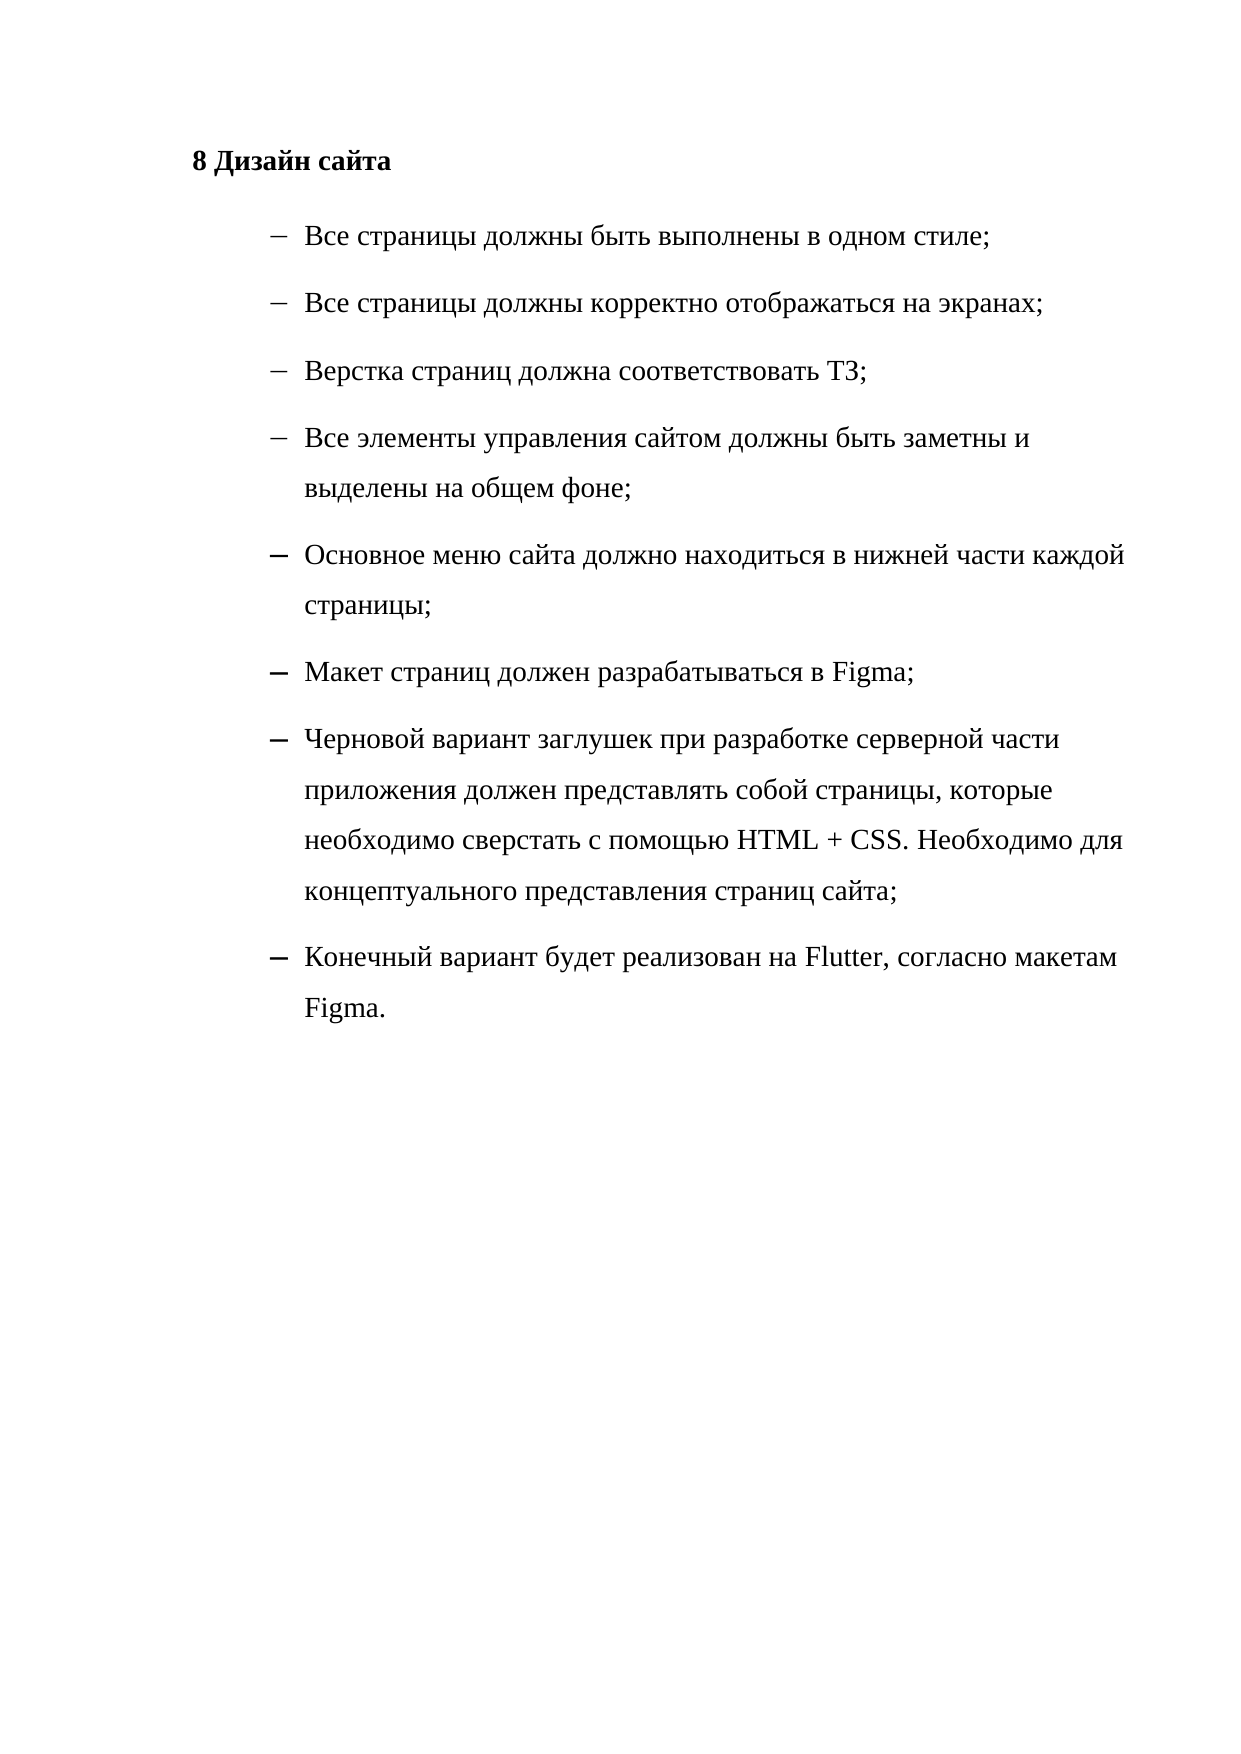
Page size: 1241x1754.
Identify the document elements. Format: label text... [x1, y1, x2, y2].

text Все страницы должны быть выполнены в одном стиле; [267, 218, 1152, 252]
text Верстка страниц должна соответствовать ТЗ; [267, 353, 1152, 386]
text Макет страниц должен разрабатываться в Figma; [267, 654, 1152, 688]
text Конечный вариант будет реализован на Flutter, согласно макетам Figma. [267, 939, 1152, 1023]
list Дизайн сайта [192, 143, 1152, 177]
text Основное меню сайта должно находиться в нижней части каждой страницы; [267, 537, 1152, 621]
text Черновой вариант заглушек при разработке серверной части приложения должен представлять собой страницы, которые необходимо сверстать с помощью HTML + CSS. Необходимо для концептуального представления страниц сайта; [267, 722, 1152, 906]
text Все элементы управления сайтом должны быть заметны и выделены на общем фоне; [267, 420, 1152, 504]
text Все страницы должны корректно отображаться на экранах; [267, 286, 1152, 319]
